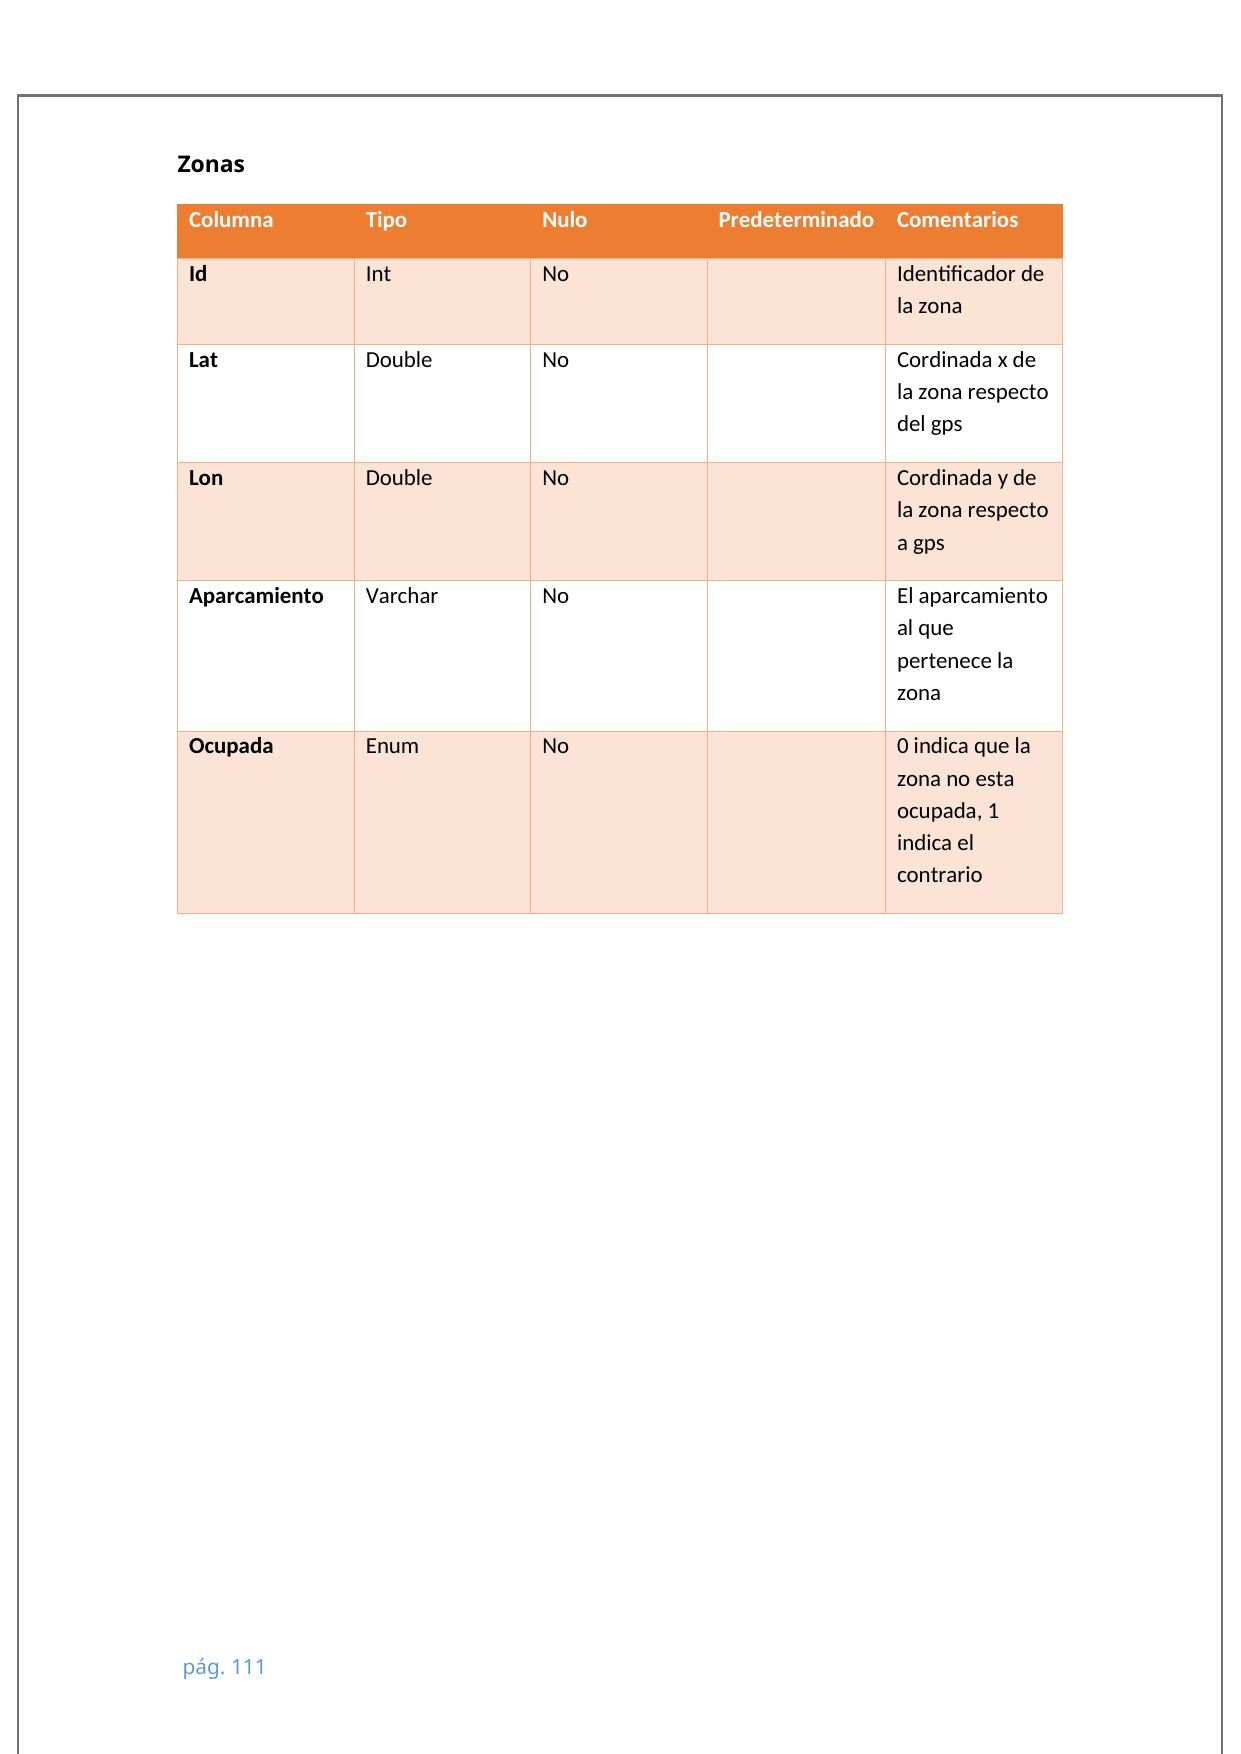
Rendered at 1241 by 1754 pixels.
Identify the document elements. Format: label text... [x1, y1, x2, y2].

table_cell No [531, 732, 707, 913]
table_cell Ocupada [178, 732, 354, 913]
table_header Nulo [531, 205, 707, 258]
table_cell [708, 581, 885, 731]
table_cell Lon [178, 463, 354, 580]
table_cell Id [178, 259, 354, 344]
table_cell [708, 732, 885, 913]
table_cell No [531, 259, 707, 344]
table_cell [708, 345, 885, 462]
table_cell No [531, 463, 707, 580]
table_header Columna [178, 205, 354, 258]
table_cell Aparcamiento [178, 581, 354, 731]
table_cell [708, 259, 885, 344]
table_cell 0 indica que la zona no esta ocupada, 1 indica el contrario [886, 732, 1062, 913]
table_header Tipo [355, 205, 530, 258]
text Zonas [177, 148, 1063, 179]
table_cell El aparcamiento al que pertenece la zona [886, 581, 1062, 731]
table_cell Double [355, 345, 530, 462]
table_cell [708, 463, 885, 580]
table_cell Identificador de la zona [886, 259, 1062, 344]
table_cell No [531, 345, 707, 462]
table_cell Varchar [355, 581, 530, 731]
table_cell Lat [178, 345, 354, 462]
table_cell Int [355, 259, 530, 344]
table_cell Cordinada x de la zona respecto del gps [886, 345, 1062, 462]
table_header Predeterminado [708, 205, 885, 258]
table_cell Enum [355, 732, 530, 913]
table_cell Cordinada y de la zona respecto a gps [886, 463, 1062, 580]
table_cell No [531, 581, 707, 731]
table_cell Double [355, 463, 530, 580]
table_header Comentarios [886, 205, 1062, 258]
